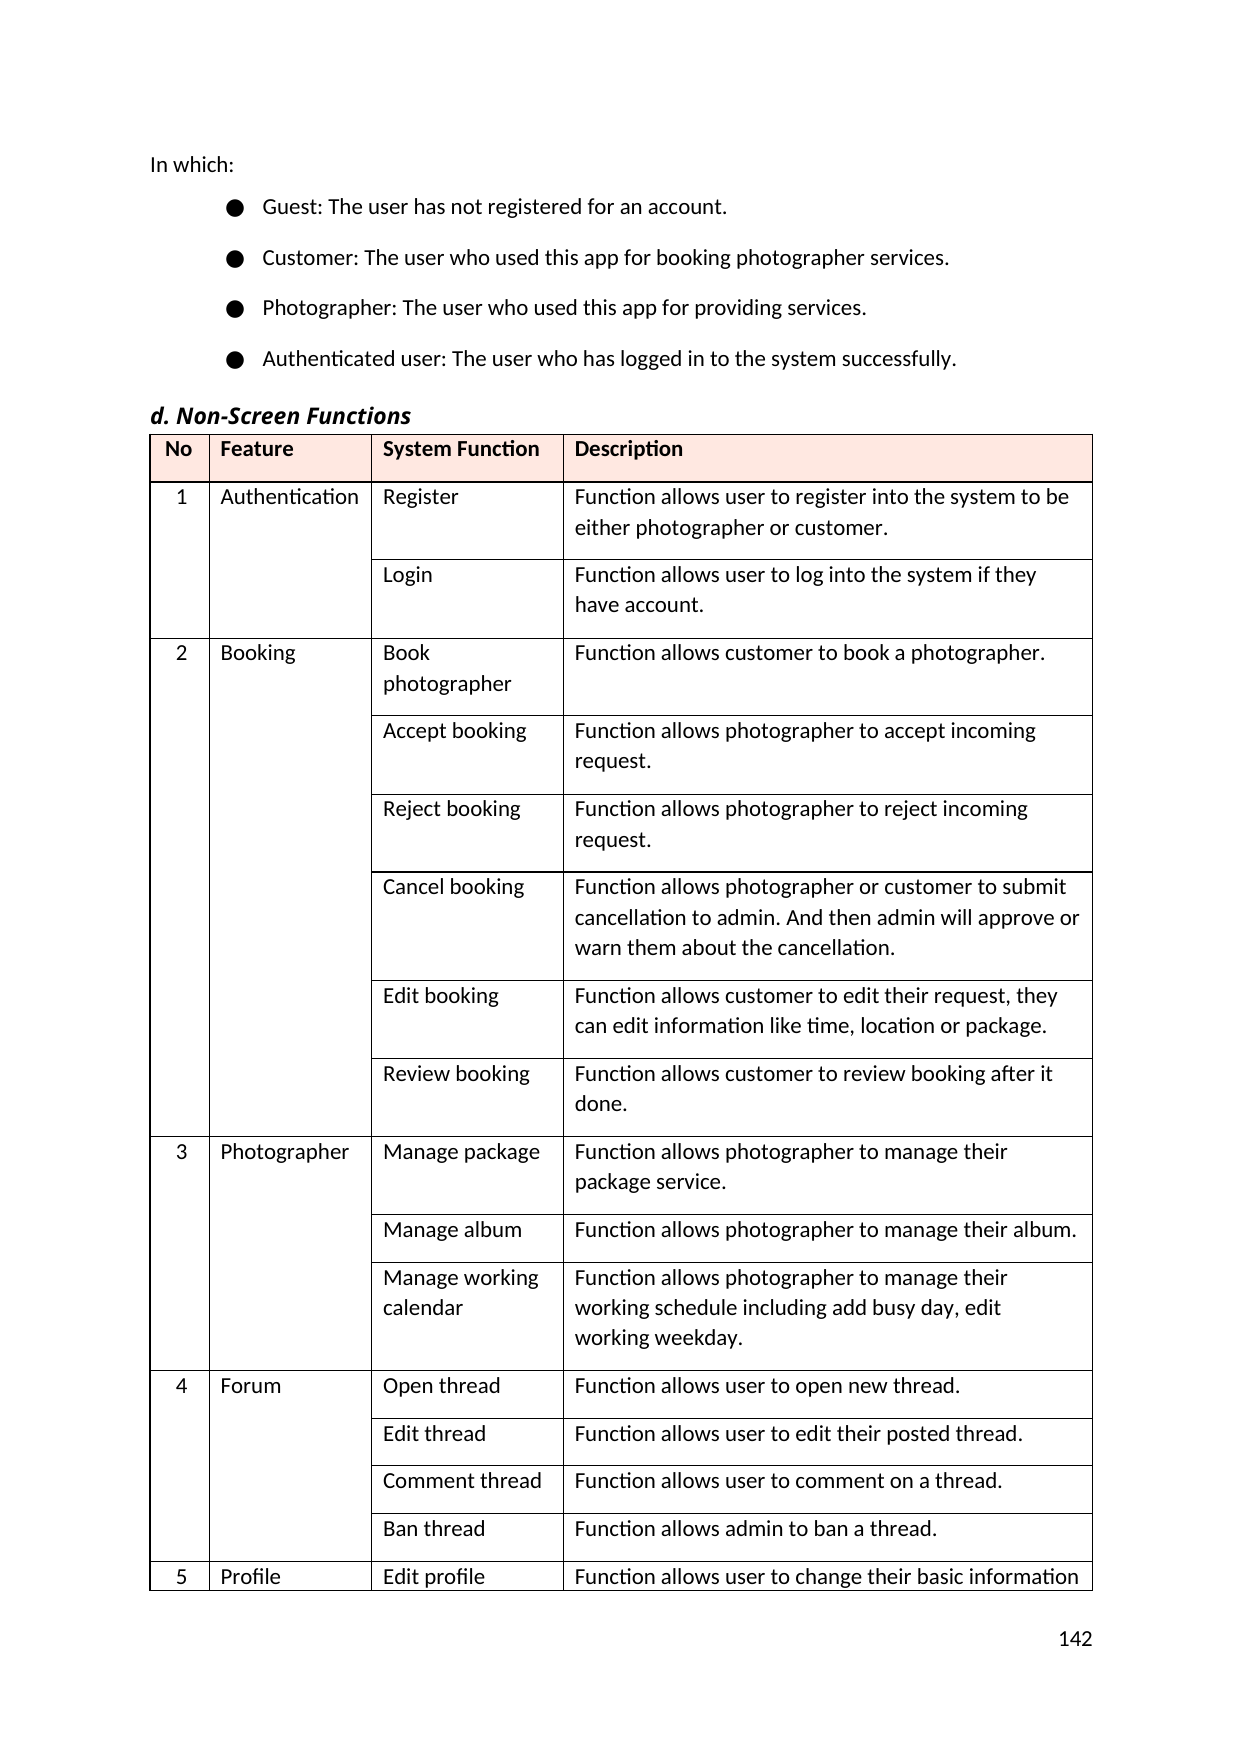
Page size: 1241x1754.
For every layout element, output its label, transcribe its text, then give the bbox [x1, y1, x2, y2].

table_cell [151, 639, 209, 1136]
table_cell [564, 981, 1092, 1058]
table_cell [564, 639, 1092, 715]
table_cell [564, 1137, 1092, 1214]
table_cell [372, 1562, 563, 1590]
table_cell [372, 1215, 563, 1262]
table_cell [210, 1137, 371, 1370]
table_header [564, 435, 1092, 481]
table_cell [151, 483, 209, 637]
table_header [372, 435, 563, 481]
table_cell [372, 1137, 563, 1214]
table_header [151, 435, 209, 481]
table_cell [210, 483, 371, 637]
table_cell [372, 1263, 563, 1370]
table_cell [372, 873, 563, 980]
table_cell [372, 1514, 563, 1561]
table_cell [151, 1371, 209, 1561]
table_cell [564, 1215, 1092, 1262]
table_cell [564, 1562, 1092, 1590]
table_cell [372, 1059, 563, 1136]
list Photographer: The user who used this app for providing services. [225, 282, 1093, 329]
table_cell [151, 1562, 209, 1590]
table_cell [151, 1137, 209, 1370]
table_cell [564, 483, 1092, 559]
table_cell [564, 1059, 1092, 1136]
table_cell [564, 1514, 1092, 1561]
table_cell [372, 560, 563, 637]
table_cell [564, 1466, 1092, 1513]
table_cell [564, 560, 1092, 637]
list Guest: The user has not registered for an account. [225, 180, 1093, 227]
subtitle d. Non-Screen Functions [150, 400, 1093, 431]
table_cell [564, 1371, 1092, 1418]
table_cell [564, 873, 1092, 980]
list Customer: The user who used this app for booking photographer services. [225, 231, 1093, 278]
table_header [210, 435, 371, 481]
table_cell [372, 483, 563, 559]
text In which: [150, 150, 1093, 178]
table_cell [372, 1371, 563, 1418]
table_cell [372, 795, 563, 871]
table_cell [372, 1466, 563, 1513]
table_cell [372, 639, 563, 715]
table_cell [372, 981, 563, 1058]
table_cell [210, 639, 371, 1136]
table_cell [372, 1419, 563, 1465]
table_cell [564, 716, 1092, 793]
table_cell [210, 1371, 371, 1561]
list Authenticated user: The user who has logged in to the system successfully. [225, 332, 1093, 379]
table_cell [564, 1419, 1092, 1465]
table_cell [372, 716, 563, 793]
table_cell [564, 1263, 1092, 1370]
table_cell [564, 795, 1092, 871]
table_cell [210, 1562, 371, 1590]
